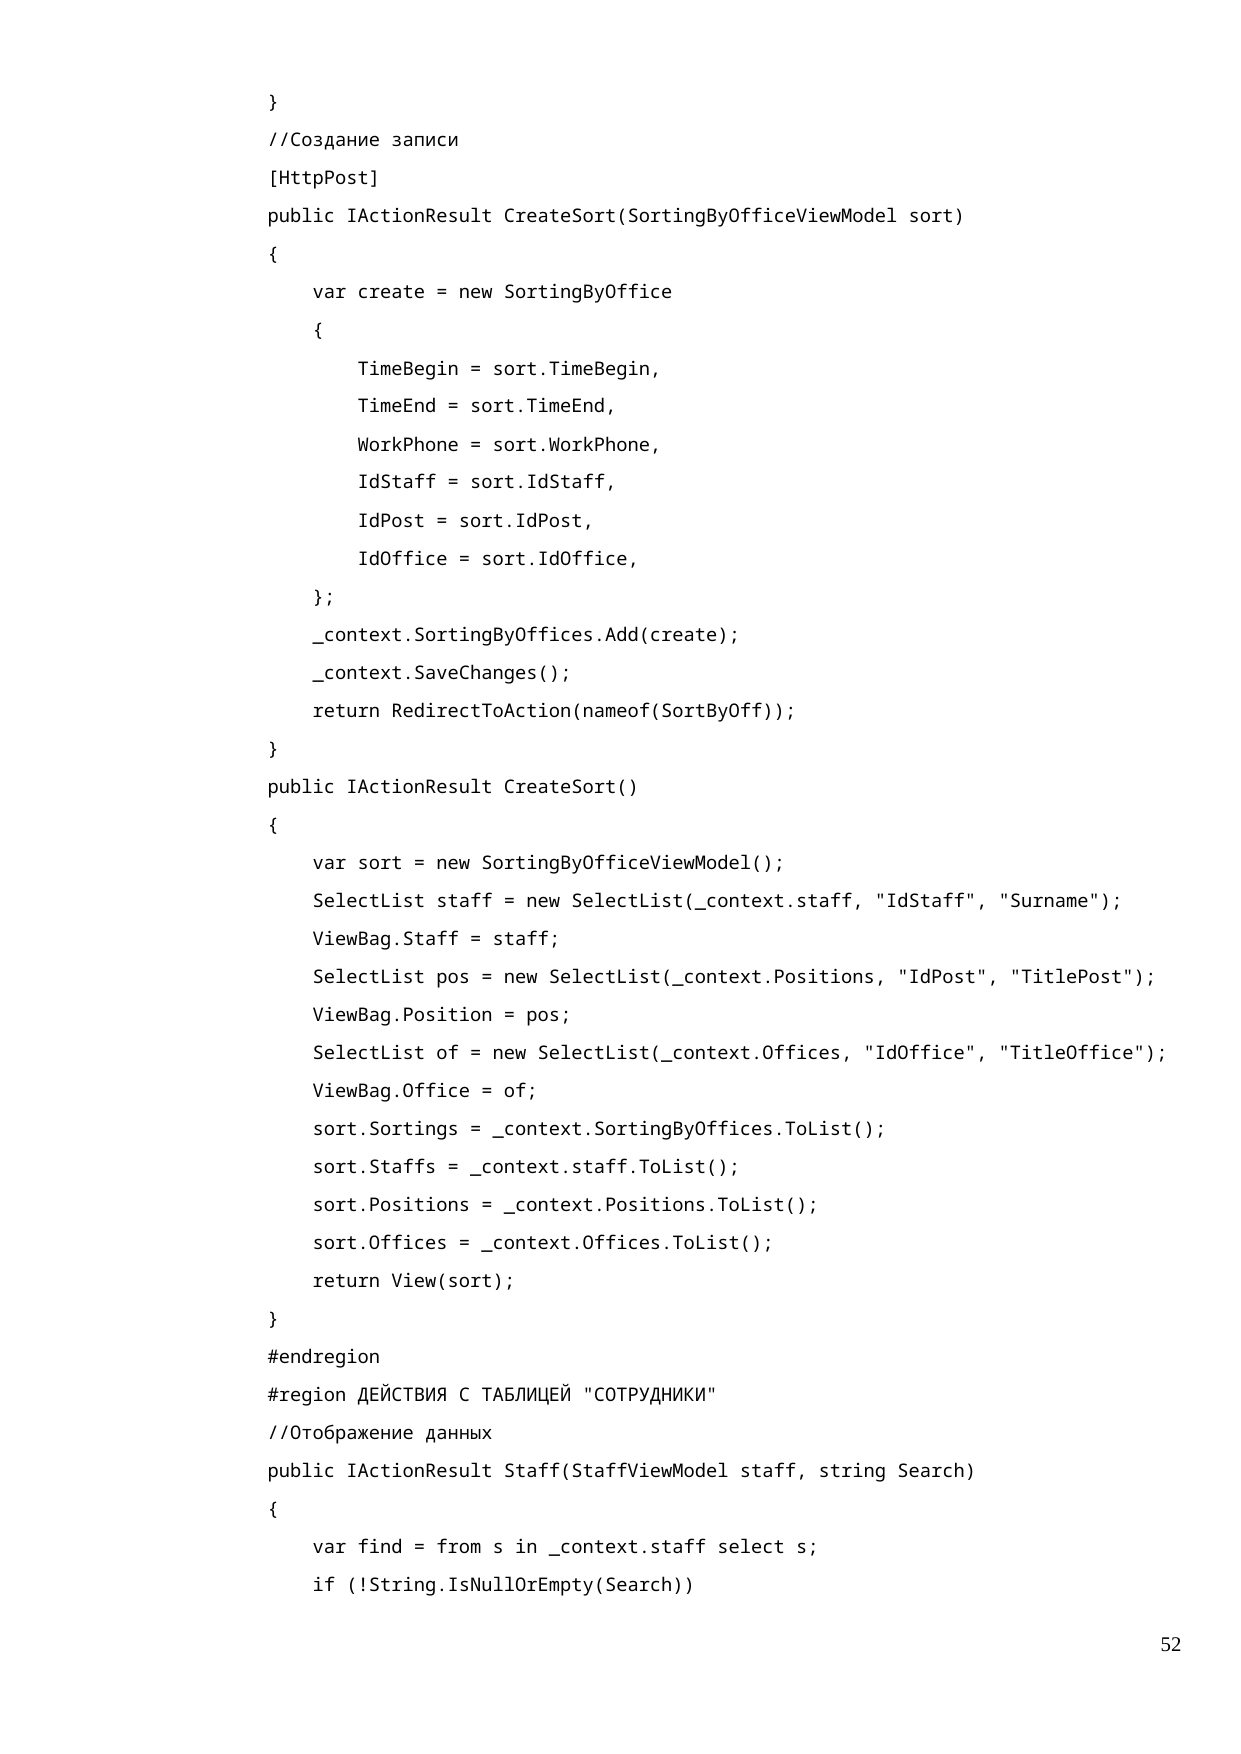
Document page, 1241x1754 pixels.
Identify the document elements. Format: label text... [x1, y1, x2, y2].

text //Отображение данных [177, 1419, 1181, 1445]
text { [177, 1495, 1181, 1521]
text public IActionResult CreateSort(SortingByOfficeViewModel sort) [177, 203, 1181, 228]
text ViewBag.Staff = staff; [177, 925, 1181, 951]
text public IActionResult CreateSort() [177, 773, 1181, 798]
text { [177, 317, 1181, 342]
text [HttpPost] [177, 165, 1181, 190]
text var sort = new SortingByOfficeViewModel(); [177, 849, 1181, 874]
text return View(sort); [177, 1267, 1181, 1293]
text TimeBegin = sort.TimeBegin, [177, 355, 1181, 380]
text SelectList staff = new SelectList(_context.staff, "IdStaff", "Surname"); [177, 887, 1181, 913]
text //Создание записи [177, 127, 1181, 152]
text IdPost = sort.IdPost, [177, 507, 1181, 532]
text sort.Offices = _context.Offices.ToList(); [177, 1229, 1181, 1255]
text var create = new SortingByOffice [177, 279, 1181, 304]
text return RedirectToAction(nameof(SortByOff)); [177, 697, 1181, 722]
text var find = from s in _context.staff select s; [177, 1533, 1181, 1559]
text public IActionResult Staff(StaffViewModel staff, string Search) [177, 1457, 1181, 1483]
text SelectList pos = new SelectList(_context.Positions, "IdPost", "TitlePost"); [177, 963, 1181, 989]
text _context.SaveChanges(); [177, 659, 1181, 684]
text IdOffice = sort.IdOffice, [177, 545, 1181, 570]
text } [177, 735, 1181, 761]
text ViewBag.Position = pos; [177, 1001, 1181, 1027]
text { [177, 241, 1181, 266]
text SelectList of = new SelectList(_context.Offices, "IdOffice", "TitleOffice"); [177, 1039, 1181, 1065]
text #region ДЕЙСТВИЯ С ТАБЛИЦЕЙ "СОТРУДНИКИ" [177, 1381, 1181, 1407]
text sort.Staffs = _context.staff.ToList(); [177, 1153, 1181, 1179]
text }; [177, 583, 1181, 608]
text TimeEnd = sort.TimeEnd, [177, 393, 1181, 418]
text IdStaff = sort.IdStaff, [177, 469, 1181, 494]
text sort.Positions = _context.Positions.ToList(); [177, 1191, 1181, 1217]
text if (!String.IsNullOrEmpty(Search)) [177, 1571, 1181, 1597]
text { [177, 811, 1181, 837]
text _context.SortingByOffices.Add(create); [177, 621, 1181, 646]
text sort.Sortings = _context.SortingByOffices.ToList(); [177, 1115, 1181, 1141]
text WorkPhone = sort.WorkPhone, [177, 431, 1181, 456]
text } [177, 89, 1181, 114]
text ViewBag.Office = of; [177, 1077, 1181, 1103]
text } [177, 1305, 1181, 1331]
text #endregion [177, 1343, 1181, 1369]
